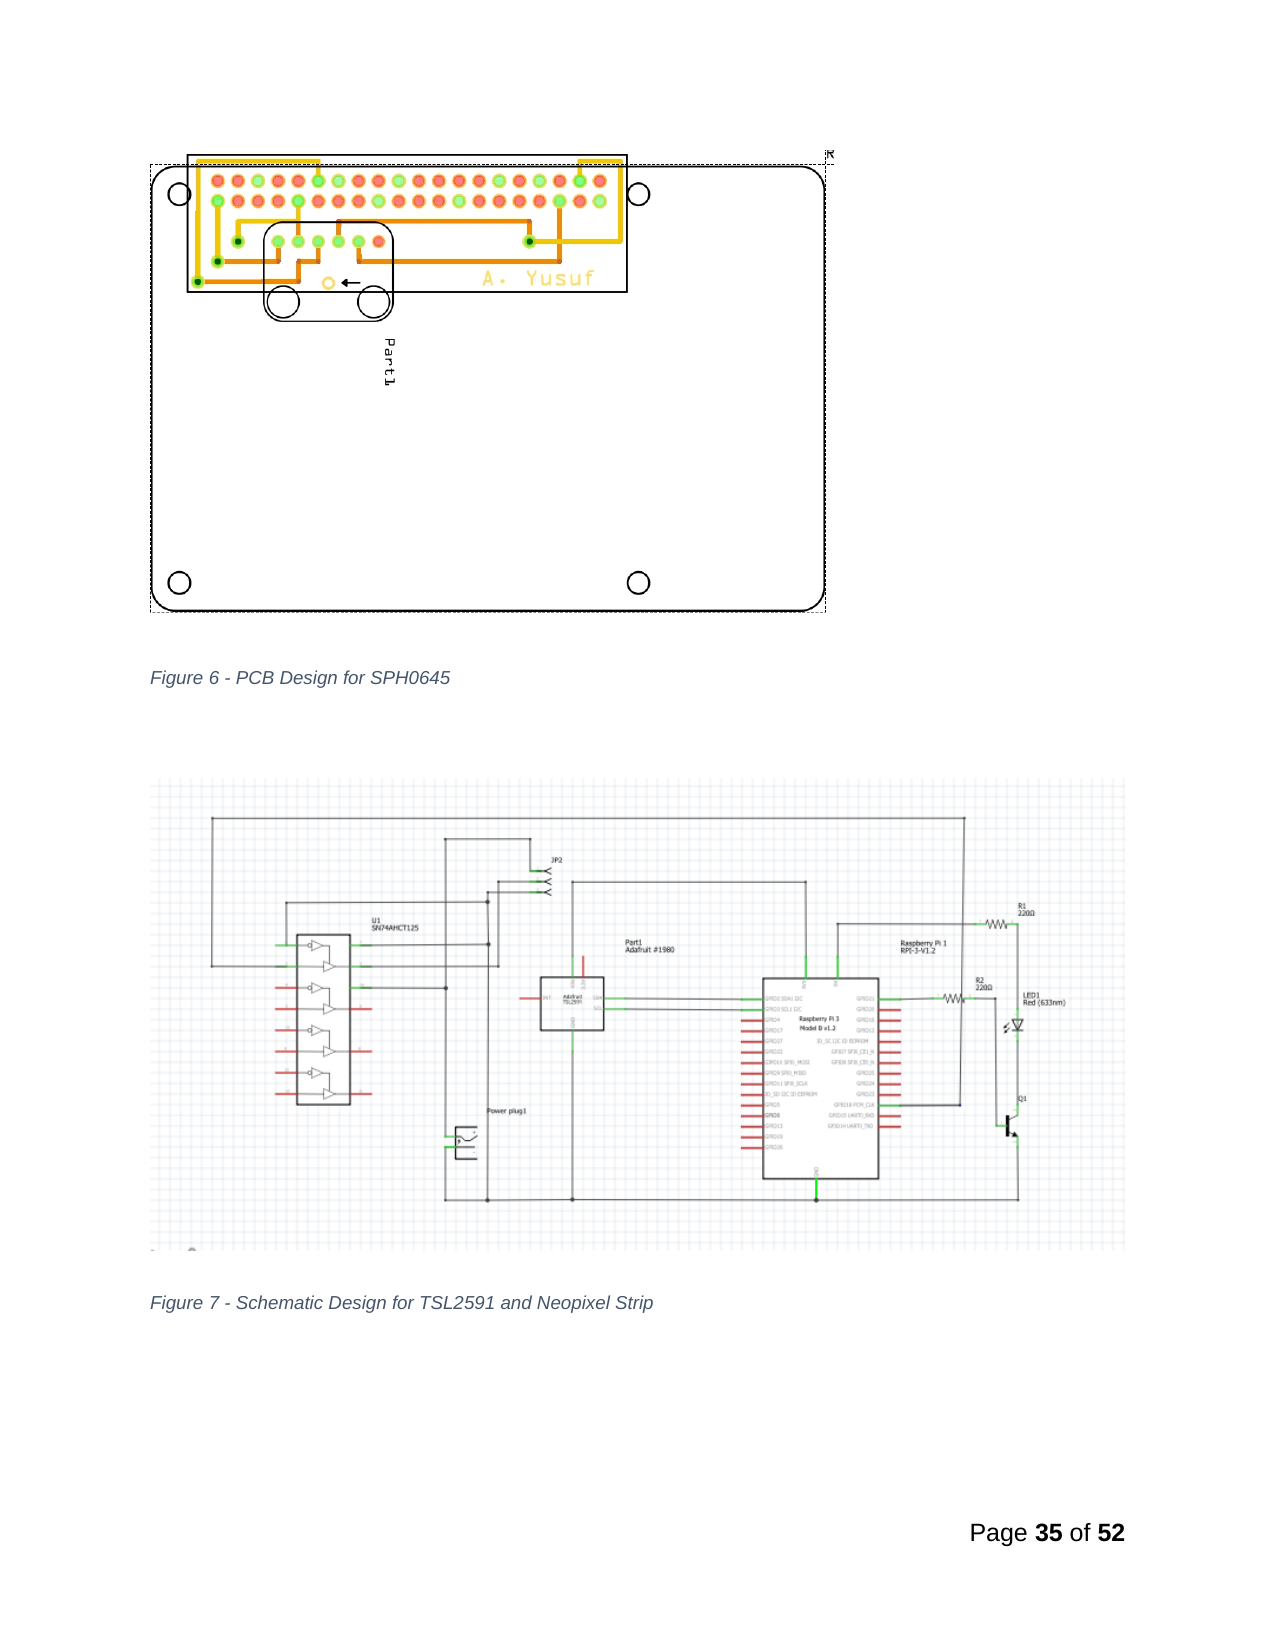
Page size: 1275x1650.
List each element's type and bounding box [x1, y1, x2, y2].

picture [150, 778, 1125, 1251]
picture [150, 150, 836, 626]
